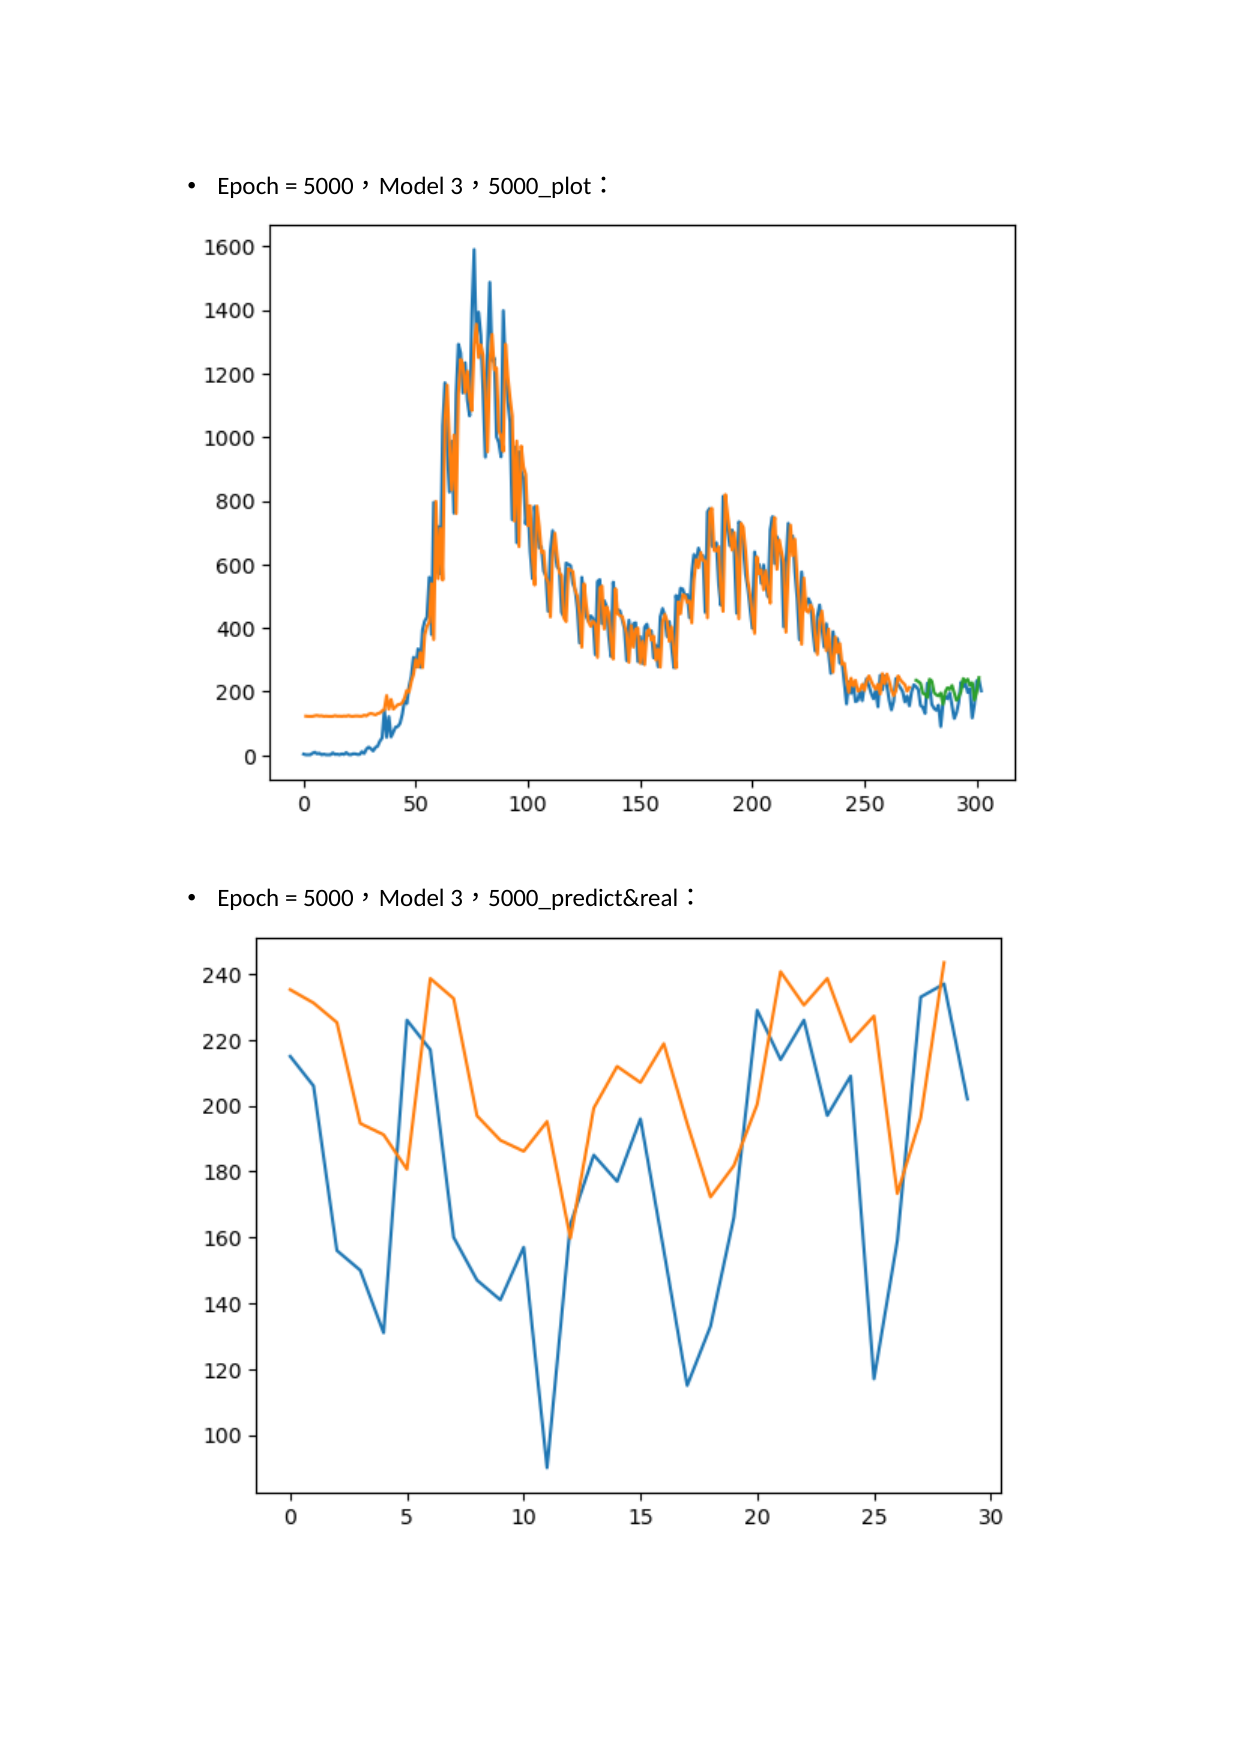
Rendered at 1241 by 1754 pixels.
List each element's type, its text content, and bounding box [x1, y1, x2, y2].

list Epoch = 5000，Model 3，5000_predict&real： [187, 877, 1053, 914]
picture [187, 210, 1030, 831]
list Epoch = 5000，Model 3，5000_plot： [187, 164, 1053, 202]
picture [187, 923, 1019, 1544]
